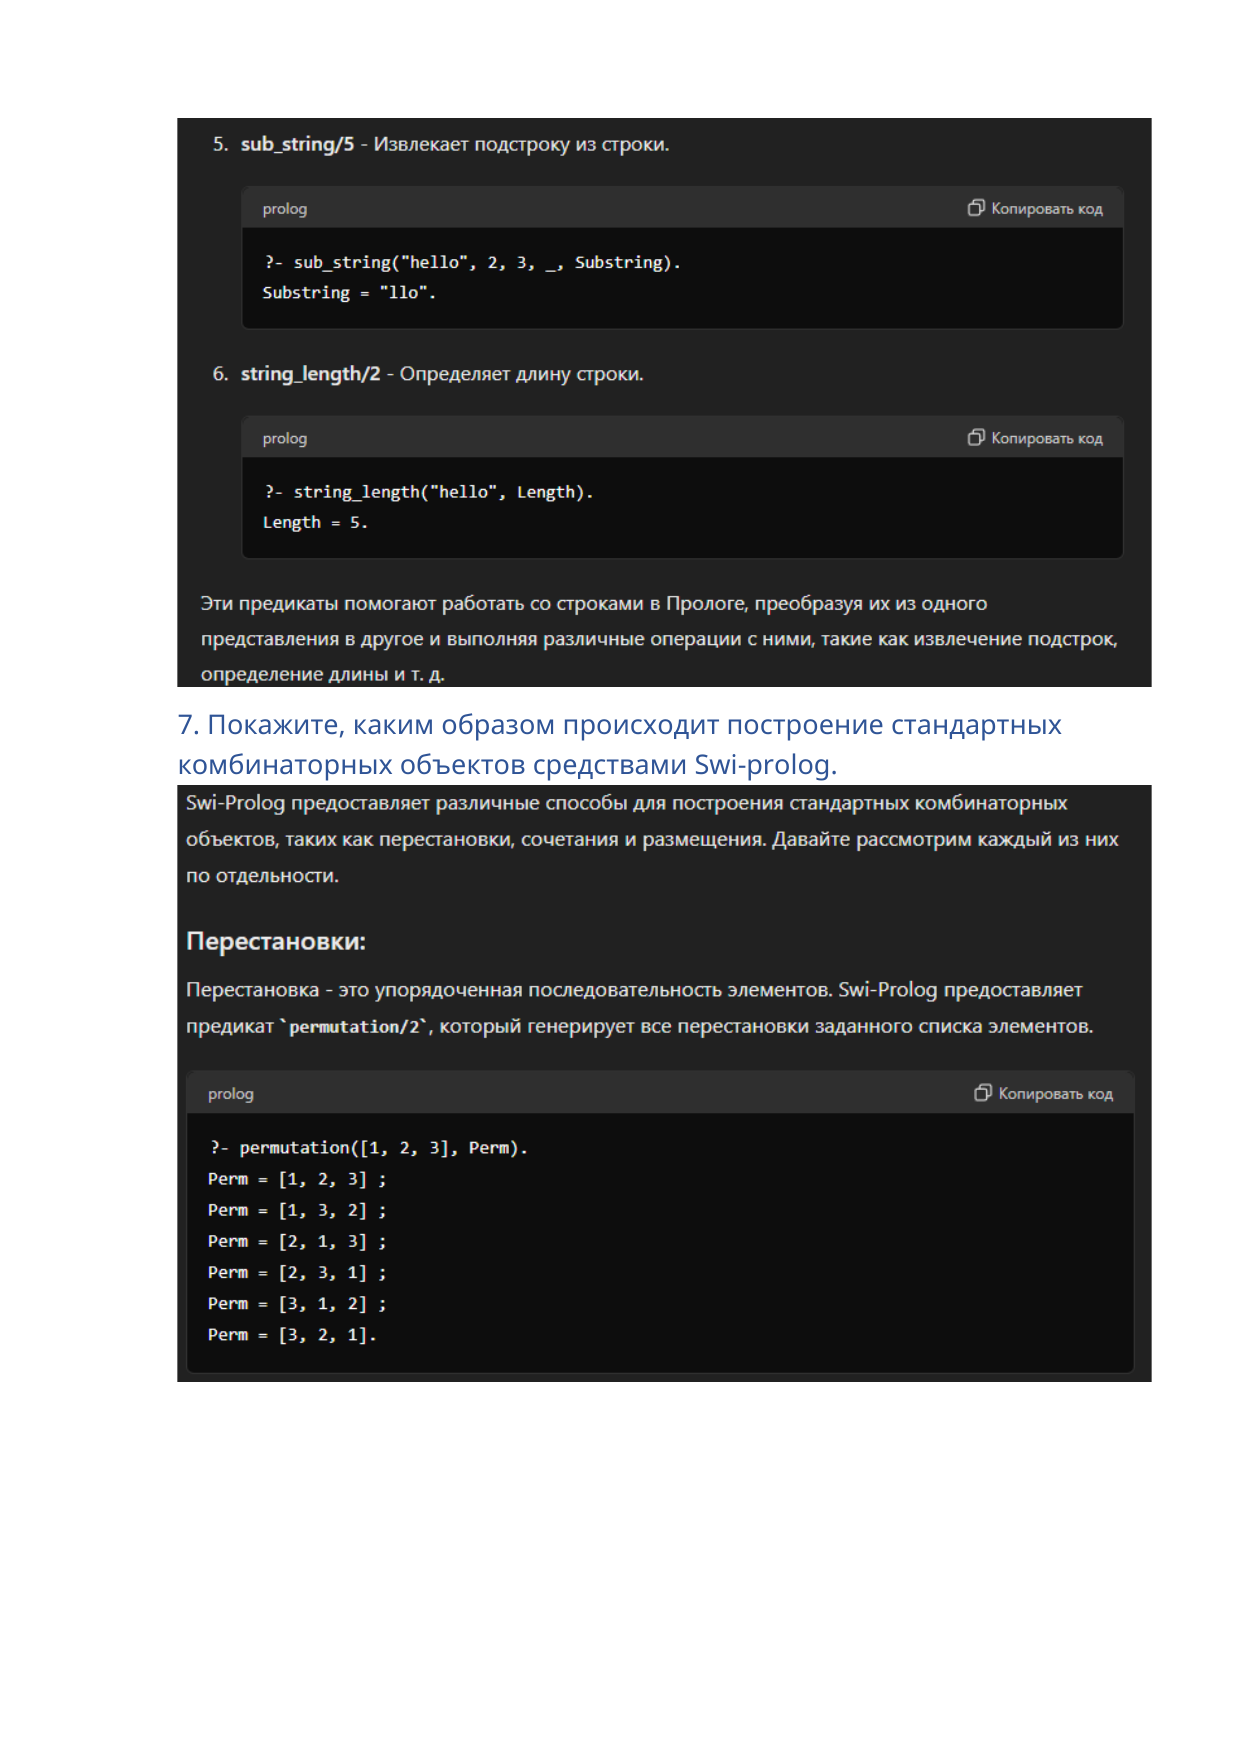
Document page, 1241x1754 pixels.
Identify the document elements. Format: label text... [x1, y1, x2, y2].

picture [177, 118, 1152, 687]
subtitle 7. Покажите, каким образом происходит построение стандартных комбинаторных объектов средствами Swi-prolog. [177, 706, 1152, 782]
picture [177, 785, 1152, 1382]
